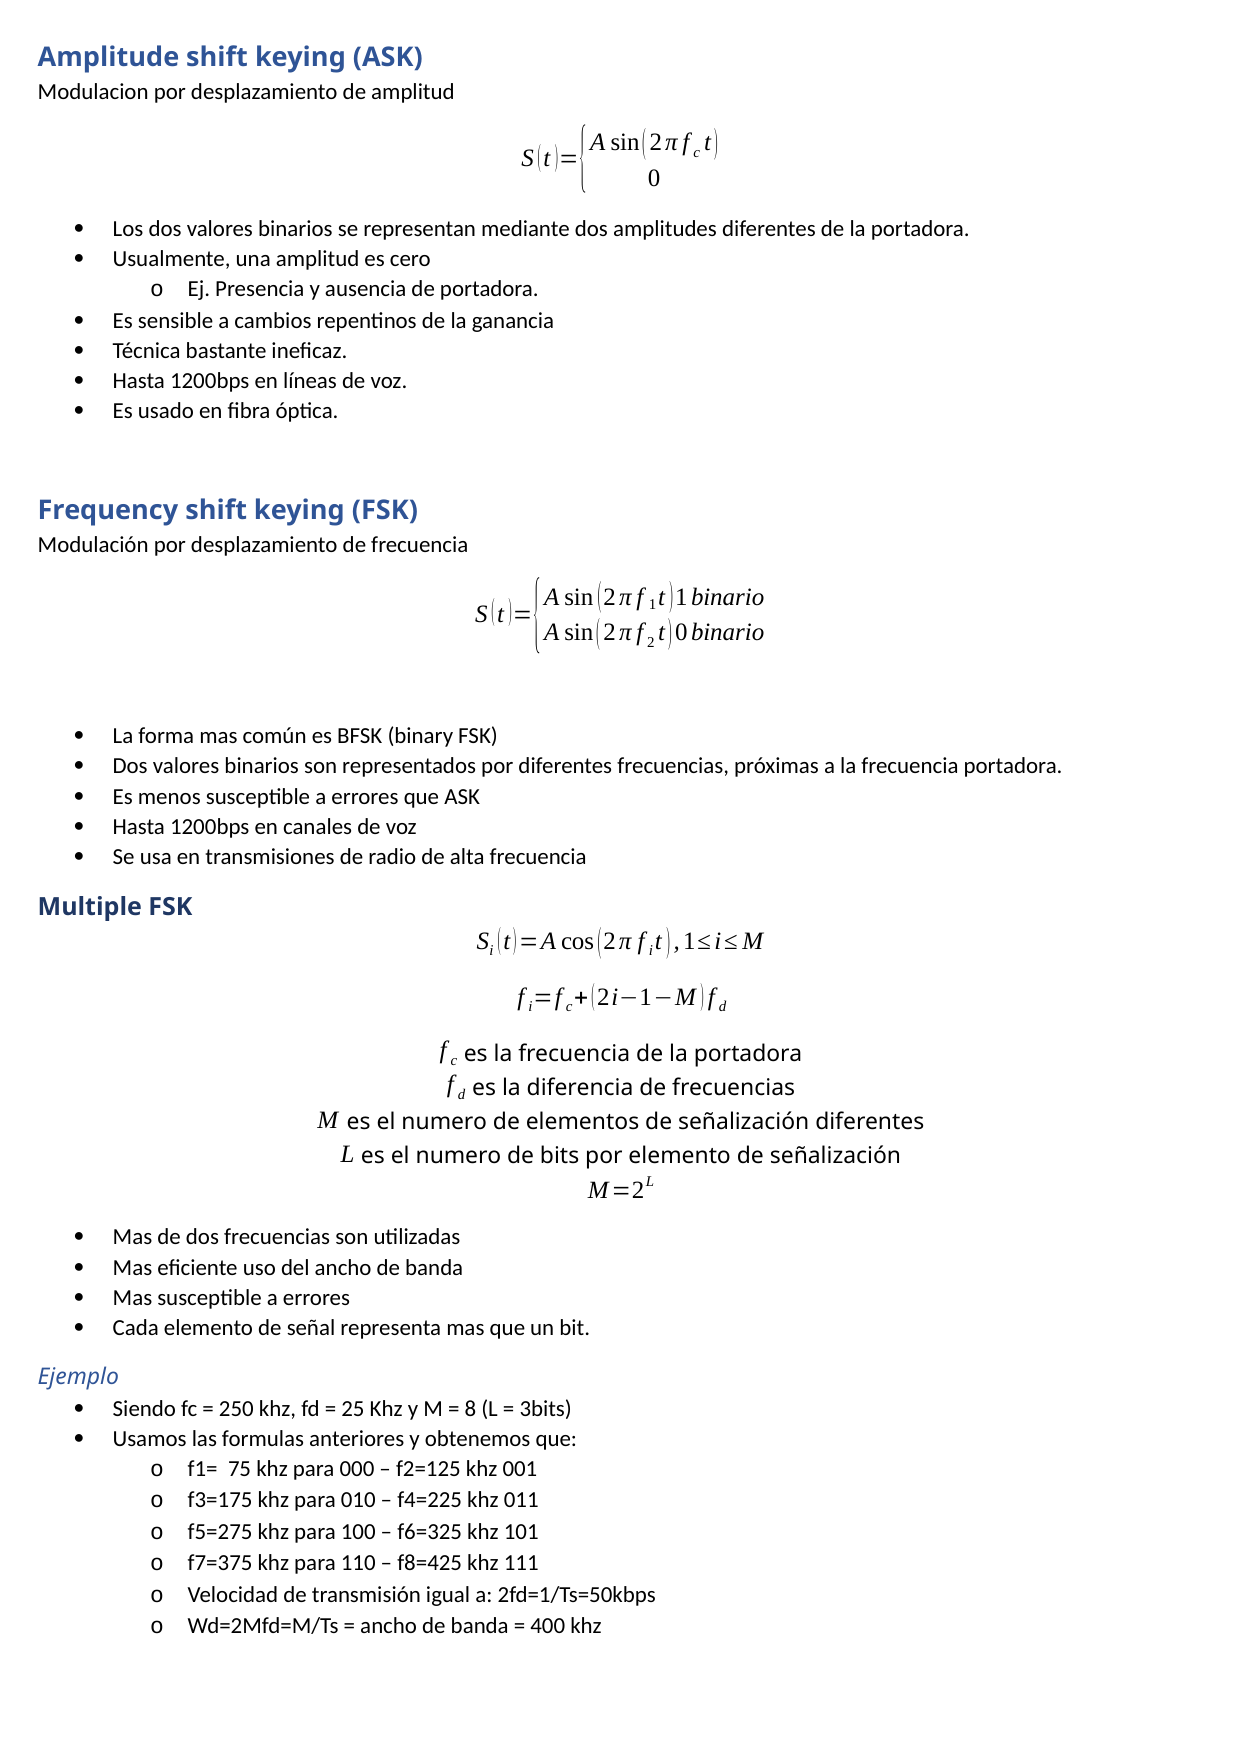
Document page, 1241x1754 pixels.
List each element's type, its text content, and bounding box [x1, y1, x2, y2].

list Hasta 1200bps en líneas de voz. [75, 366, 1203, 394]
list Usamos las formulas anteriores y obtenemos que: [75, 1424, 1203, 1452]
list Los dos valores binarios se representan mediante dos amplitudes diferentes de la portadora. [75, 214, 1203, 242]
list Mas eficiente uso del ancho de banda [75, 1253, 1203, 1281]
list f5=275 khz para 100 – f6=325 khz 101 [150, 1517, 1203, 1546]
list Es menos susceptible a errores que ASK [75, 782, 1203, 810]
list Dos valores binarios son representados por diferentes frecuencias, próximas a la frecuencia portadora. [75, 752, 1203, 779]
list Técnica bastante ineficaz. [75, 336, 1203, 364]
list f3=175 khz para 010 – f4=225 khz 011 [150, 1486, 1203, 1515]
list Ej. Presencia y ausencia de portadora. [150, 274, 1203, 303]
list La forma mas común es BFSK (binary FSK) [75, 721, 1203, 749]
text Modulación por desplazamiento de frecuencia [37, 530, 1203, 558]
list f1= 75 khz para 000 – f2=125 khz 001 [150, 1454, 1203, 1483]
list Wd=2Mfd=M/Ts = ancho de banda = 400 khz [150, 1611, 1203, 1641]
list Velocidad de transmisión igual a: 2fd=1/Ts=50kbps [150, 1580, 1203, 1609]
subtitle Frequency shift keying (FSK) [37, 490, 1203, 527]
list Mas de dos frecuencias son utilizadas [75, 1222, 1203, 1250]
list Siendo fc = 250 khz, fd = 25 Khz y M = 8 (L = 3bits) [75, 1394, 1203, 1422]
list Mas susceptible a errores [75, 1283, 1203, 1311]
list f7=375 khz para 110 – f8=425 khz 111 [150, 1548, 1203, 1578]
list Es usado en fibra óptica. [75, 396, 1203, 424]
list Cada elemento de señal representa mas que un bit. [75, 1313, 1203, 1341]
subtitle Ejemplo [37, 1360, 1203, 1391]
subtitle Multiple FSK [37, 889, 1203, 923]
list Hasta 1200bps en canales de voz [75, 812, 1203, 840]
text Modulacion por desplazamiento de amplitud [37, 77, 1203, 105]
list Usualmente, una amplitud es cero [75, 244, 1203, 272]
list Se usa en transmisiones de radio de alta frecuencia [75, 842, 1203, 870]
text es la frecuencia de la portadora es la diferencia de frecuencias es el numero de elementos de señalización diferentes es el numero de bits por elemento de señalización [37, 1037, 1203, 1203]
subtitle Amplitude shift keying (ASK) [37, 37, 1203, 74]
list Es sensible a cambios repentinos de la ganancia [75, 306, 1203, 334]
